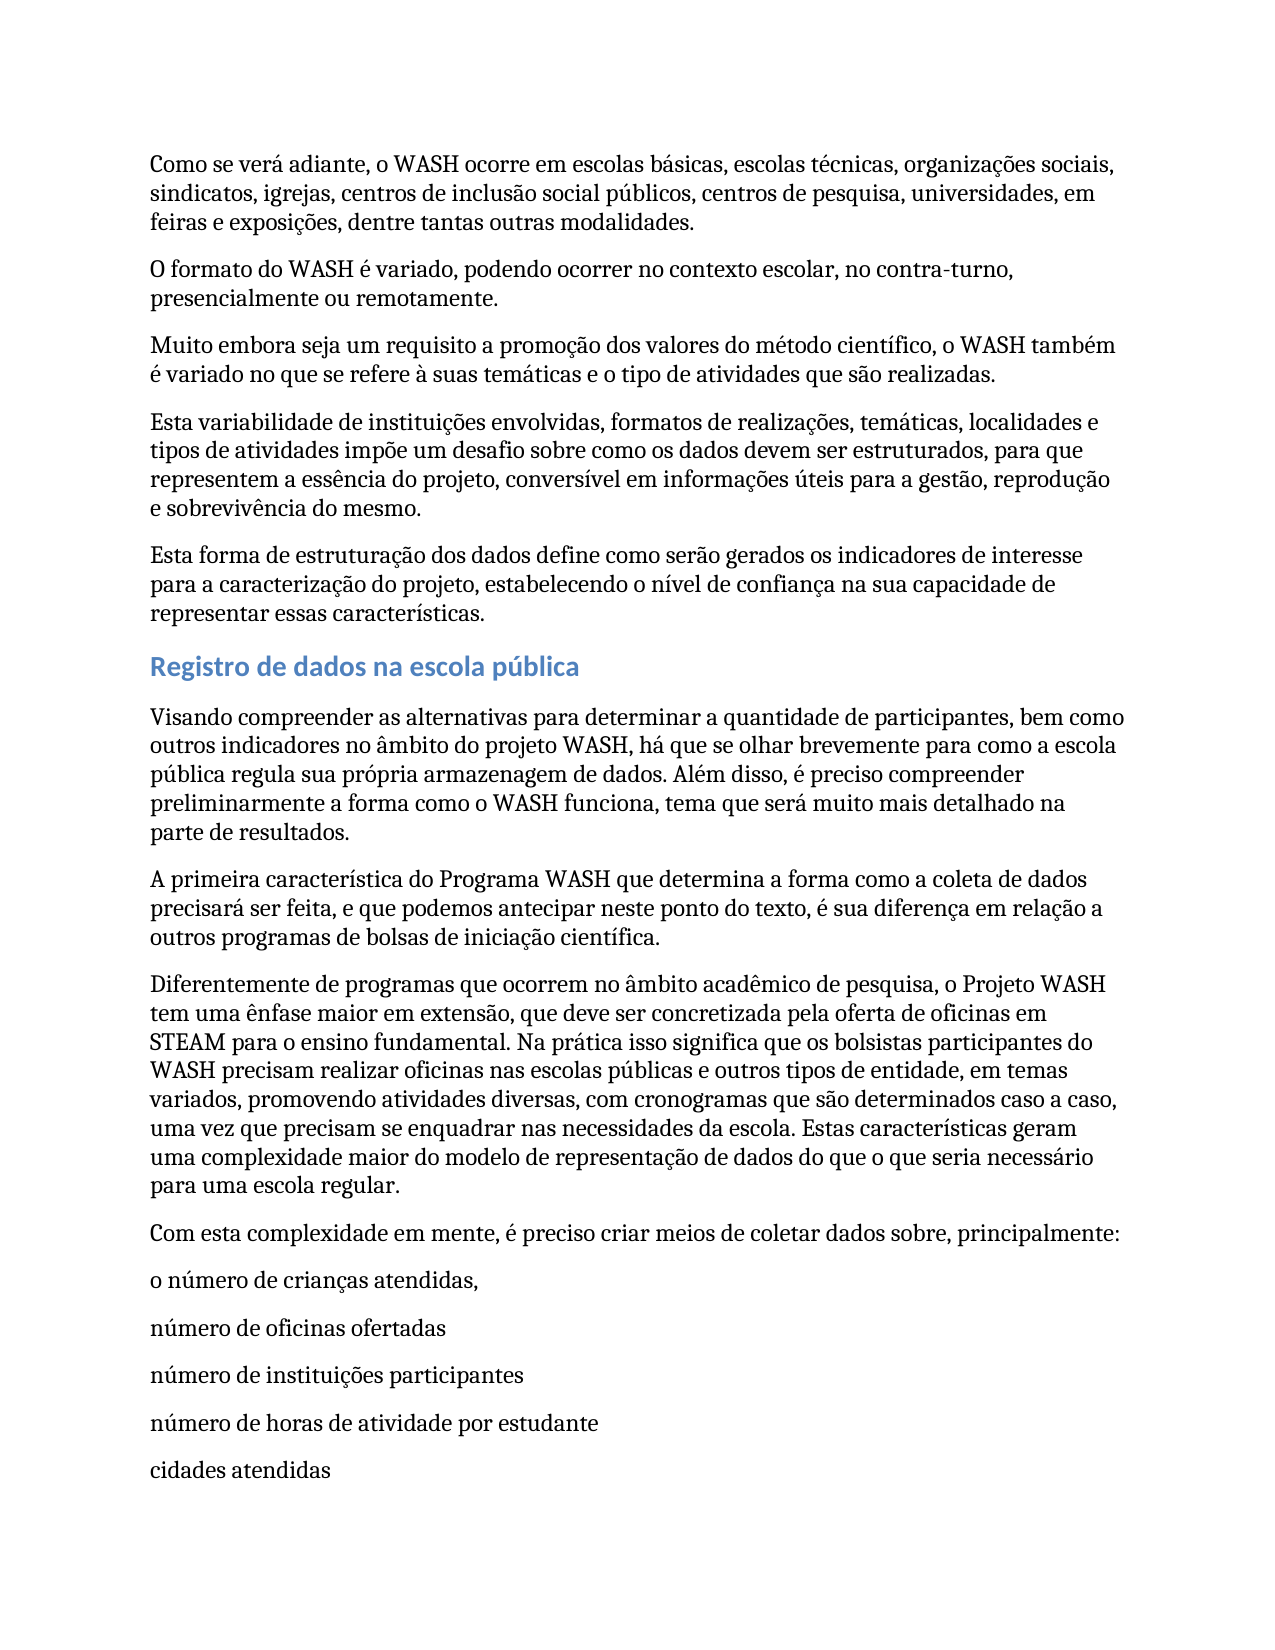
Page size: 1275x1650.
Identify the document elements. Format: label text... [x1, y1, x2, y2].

text A primeira característica do Programa WASH que determina a forma como a coleta de dados precisará ser feita, e que podemos antecipar neste ponto do texto, é sua diferença em relação a outros programas de bolsas de iniciação científica. [150, 865, 1125, 951]
text Muito embora seja um requisito a promoção dos valores do método científico, o WASH também é variado no que se refere à suas temáticas e o tipo de atividades que são realizadas. [150, 331, 1125, 389]
text Diferentemente de programas que ocorrem no âmbito acadêmico de pesquisa, o Projeto WASH tem uma ênfase maior em extensão, que deve ser concretizada pela oferta de oficinas em STEAM para o ensino fundamental. Na prática isso significa que os bolsistas participantes do WASH precisam realizar oficinas nas escolas públicas e outros tipos de entidade, em temas variados, promovendo atividades diversas, com cronogramas que são determinados caso a caso, uma vez que precisam se enquadrar nas necessidades da escola. Estas características geram uma complexidade maior do modelo de representação de dados do que o que seria necessário para uma escola regular. [150, 970, 1125, 1200]
text Como se verá adiante, o WASH ocorre em escolas básicas, escolas técnicas, organizações sociais, sindicatos, igrejas, centros de inclusão social públicos, centros de pesquisa, universidades, em feiras e exposições, dentre tantas outras modalidades. [150, 150, 1125, 236]
text Esta forma de estruturação dos dados define como serão gerados os indicadores de interesse para a caracterização do projeto, estabelecendo o nível de confiança na sua capacidade de representar essas características. [150, 541, 1125, 627]
text o número de crianças atendidas, [150, 1266, 1125, 1295]
text Esta variabilidade de instituições envolvidas, formatos de realizações, temáticas, localidades e tipos de atividades impõe um desafio sobre como os dados devem ser estruturados, para que representem a essência do projeto, conversível em informações úteis para a gestão, reprodução e sobrevivência do mesmo. [150, 407, 1125, 522]
text cidades atendidas [150, 1456, 1125, 1485]
text O formato do WASH é variado, podendo ocorrer no contexto escolar, no contra-turno, presencialmente ou remotamente. [150, 255, 1125, 312]
text número de horas de atividade por estudante [150, 1409, 1125, 1438]
text Com esta complexidade em mente, é preciso criar meios de coletar dados sobre, principalmente: [150, 1219, 1125, 1248]
text número de instituições participantes [150, 1361, 1125, 1390]
subtitle Registro de dados na escola pública [150, 648, 1125, 684]
text número de oficinas ofertadas [150, 1314, 1125, 1343]
text Visando compreender as alternativas para determinar a quantidade de participantes, bem como outros indicadores no âmbito do projeto WASH, há que se olhar brevemente para como a escola pública regula sua própria armazenagem de dados. Além disso, é preciso compreender preliminarmente a forma como o WASH funciona, tema que será muito mais detalhado na parte de resultados. [150, 703, 1125, 846]
